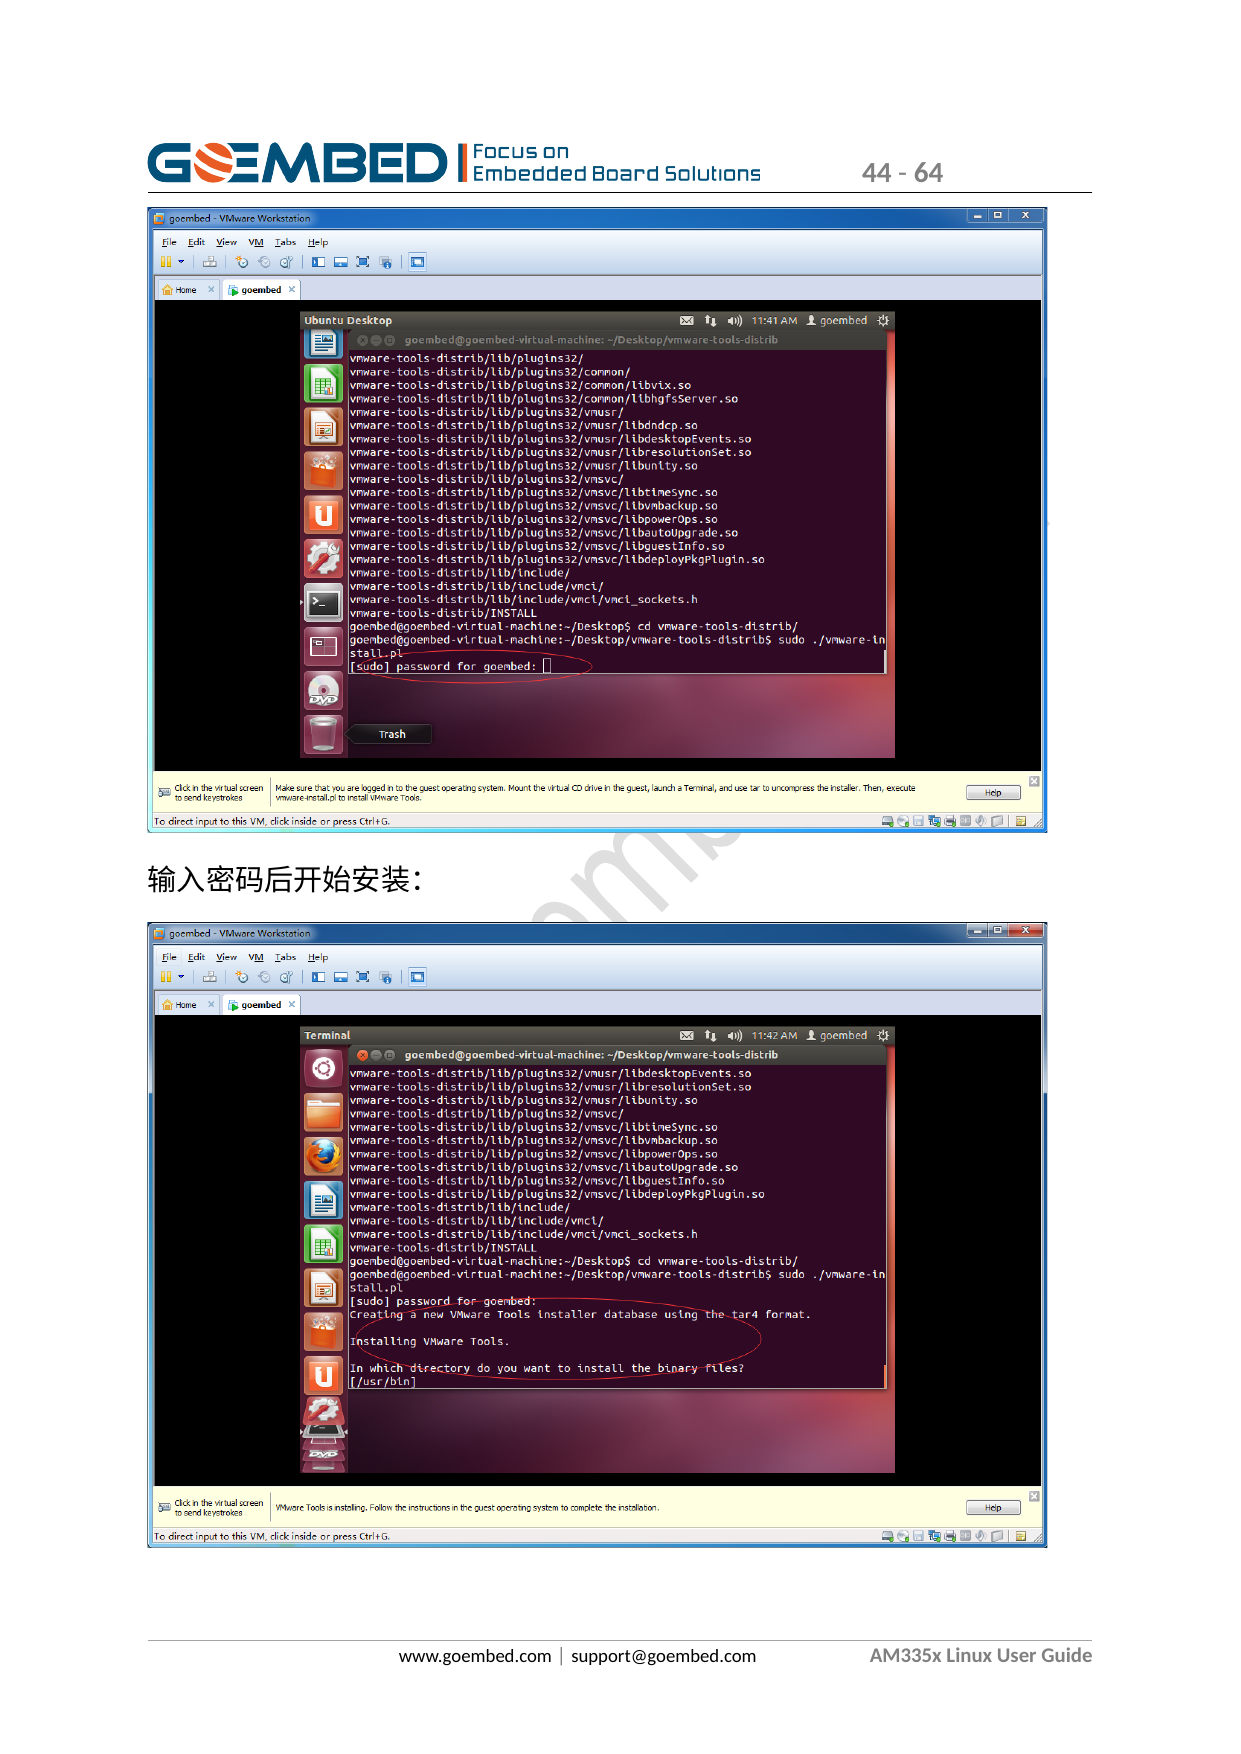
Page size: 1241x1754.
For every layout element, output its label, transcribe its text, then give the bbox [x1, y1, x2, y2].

picture [147, 922, 1048, 1548]
picture [333, 152, 357, 173]
picture [416, 152, 438, 173]
picture [147, 207, 1048, 833]
picture [147, 168, 162, 183]
picture [278, 142, 304, 166]
picture [147, 142, 272, 183]
picture [294, 162, 310, 183]
picture [272, 163, 287, 183]
picture [310, 142, 760, 183]
text 输入密码后开始安装： [147, 845, 1092, 910]
